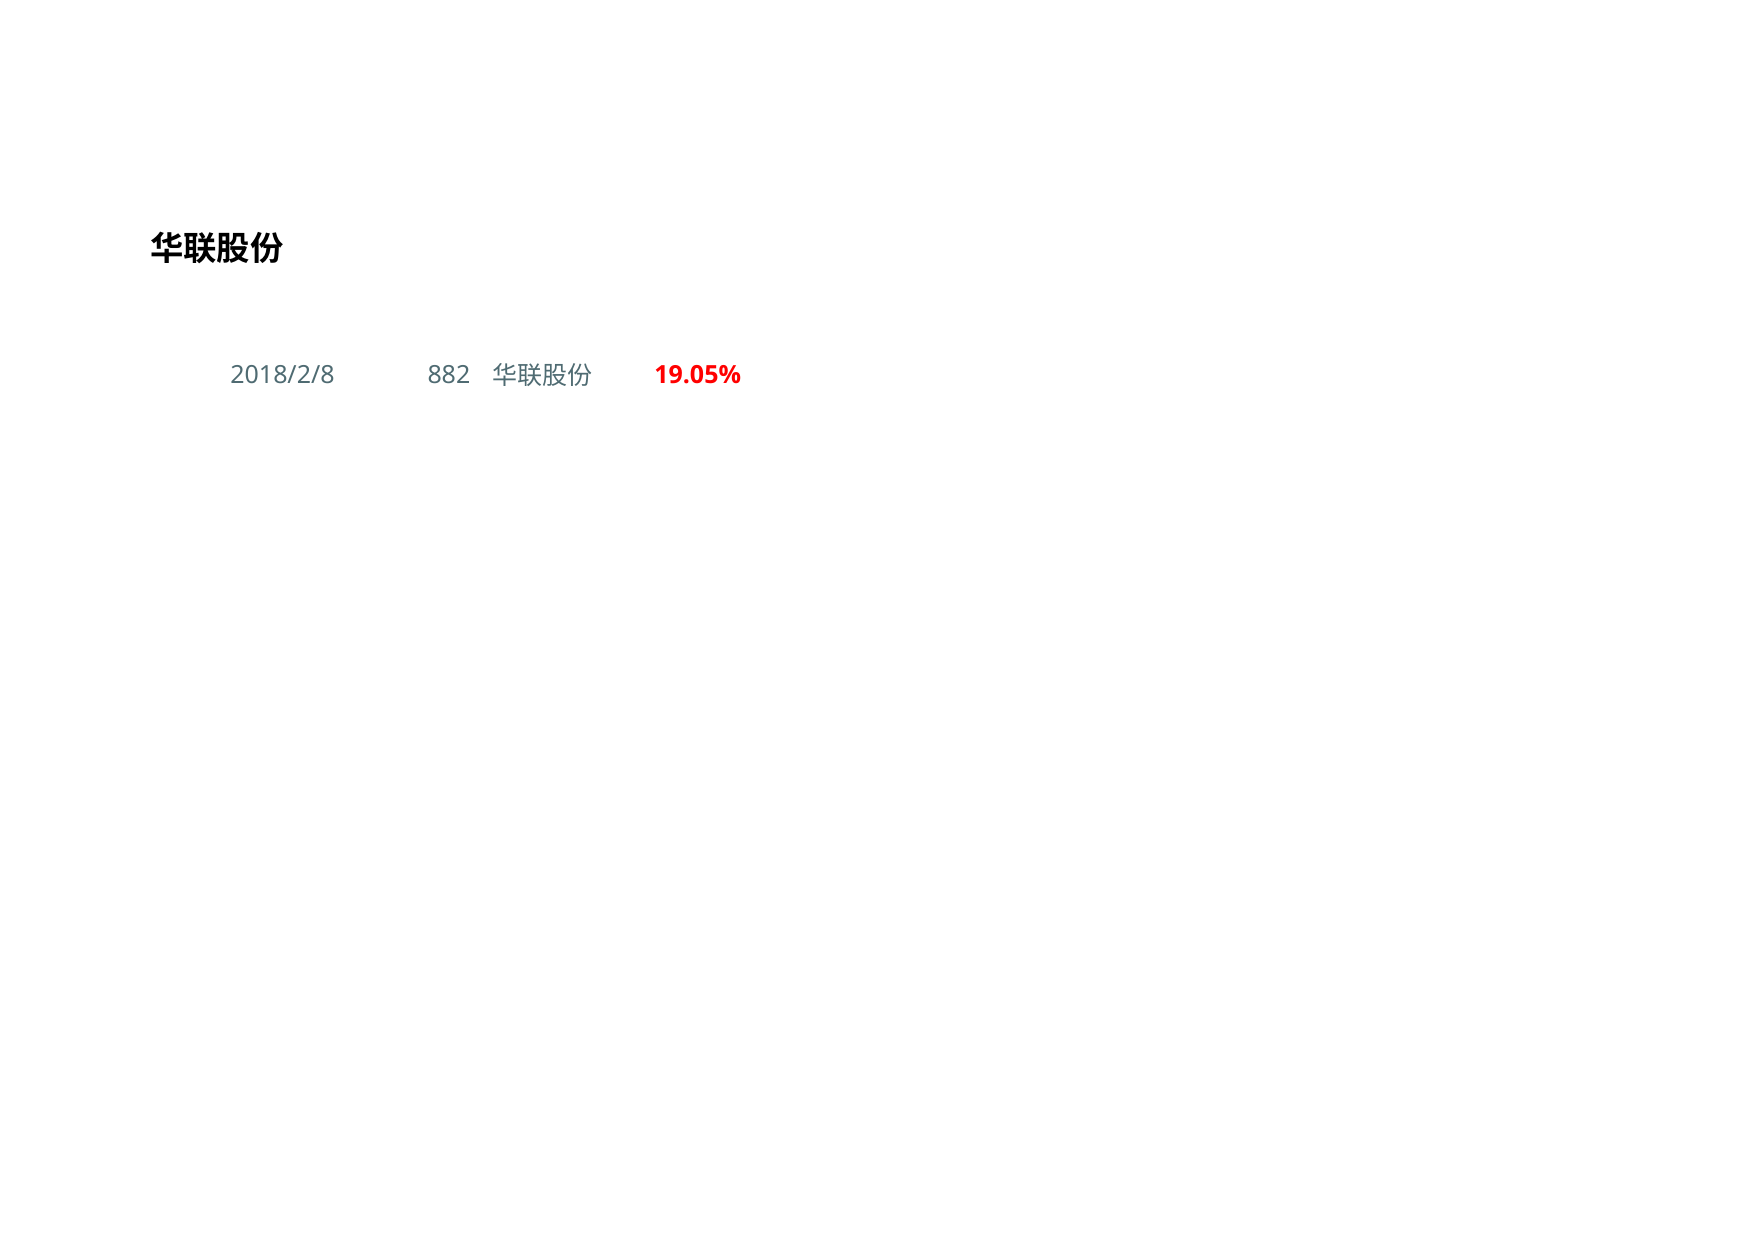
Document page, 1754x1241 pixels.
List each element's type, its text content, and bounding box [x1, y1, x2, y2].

table_header 2018/2/8 [150, 352, 346, 396]
table_header 19.05% [617, 352, 752, 396]
table_header 华联股份 [481, 352, 617, 396]
subtitle 华联股份 [150, 201, 1604, 289]
table_header 882 [346, 352, 481, 396]
